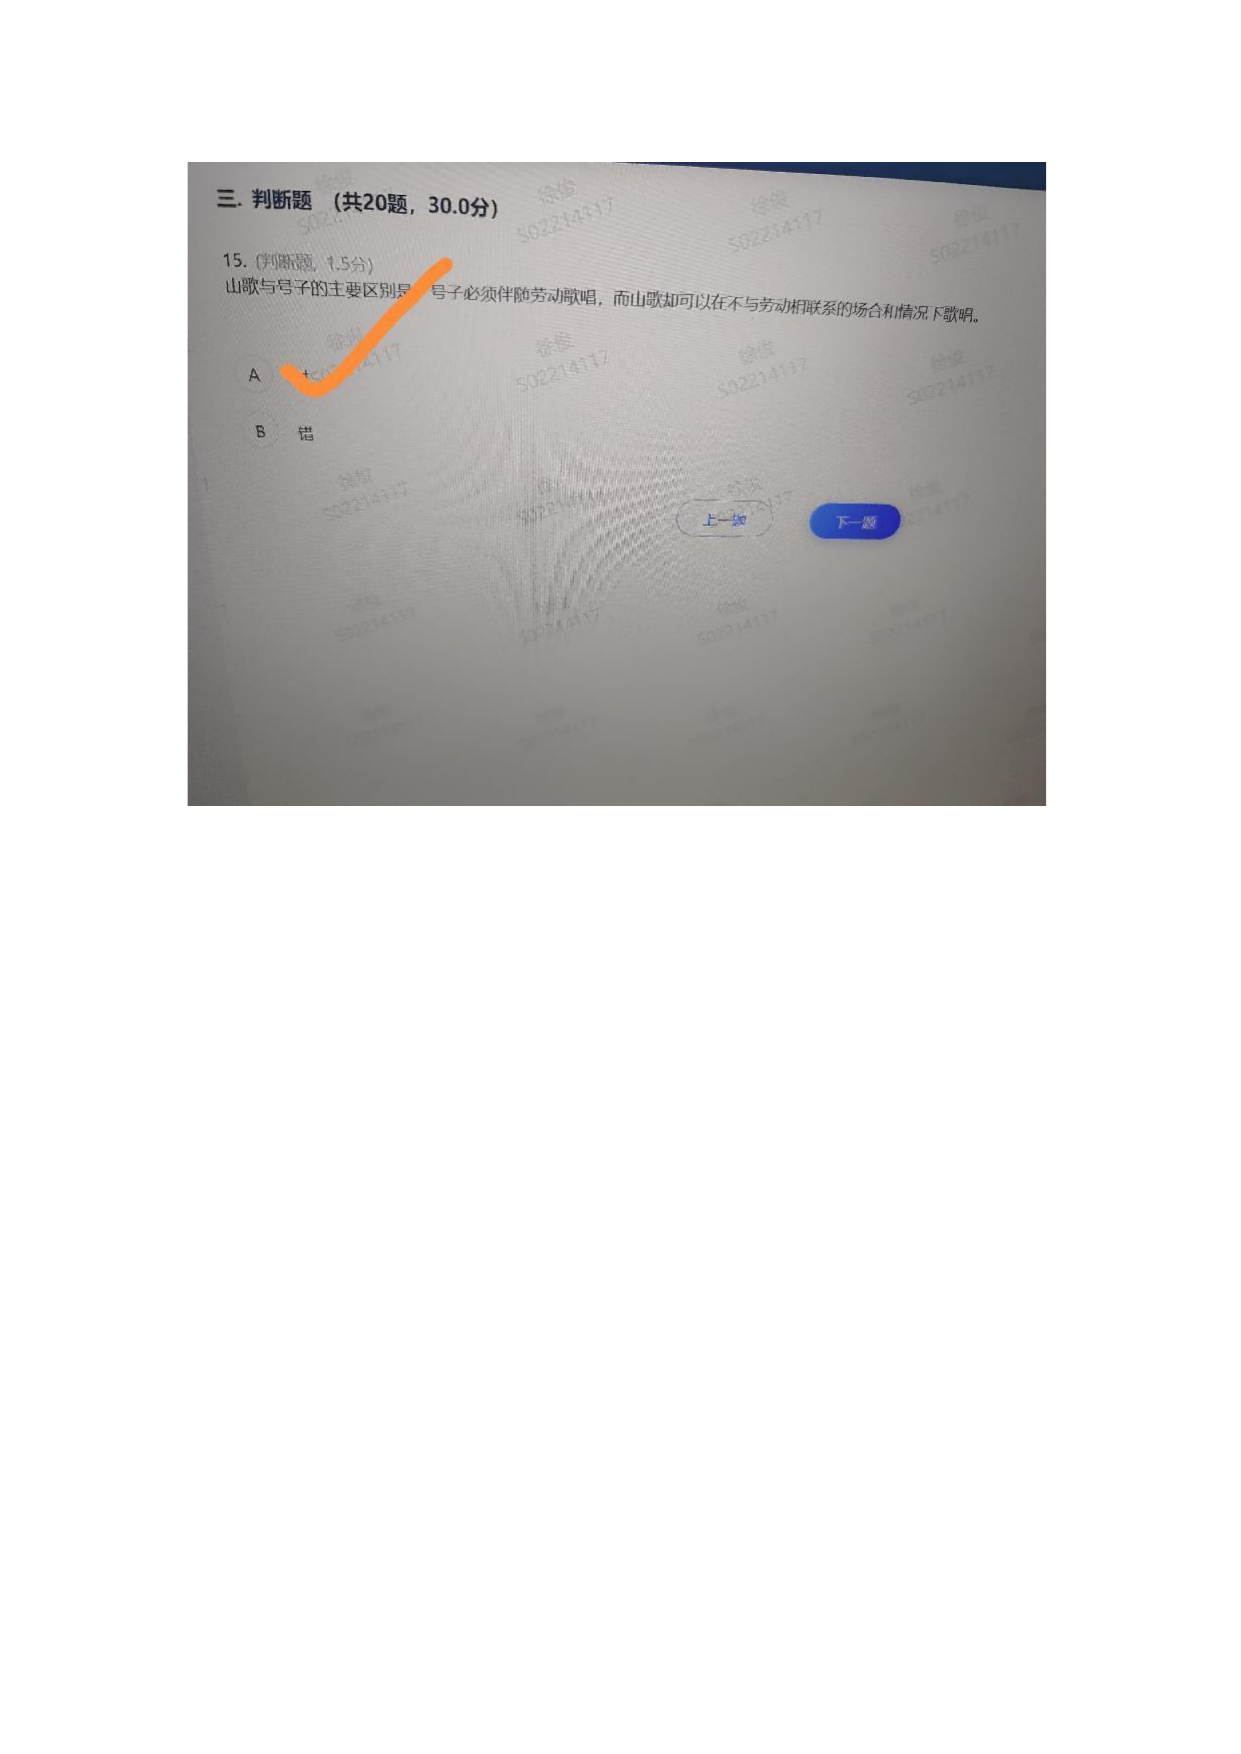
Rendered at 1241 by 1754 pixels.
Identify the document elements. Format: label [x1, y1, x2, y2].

picture [187, 162, 1047, 806]
